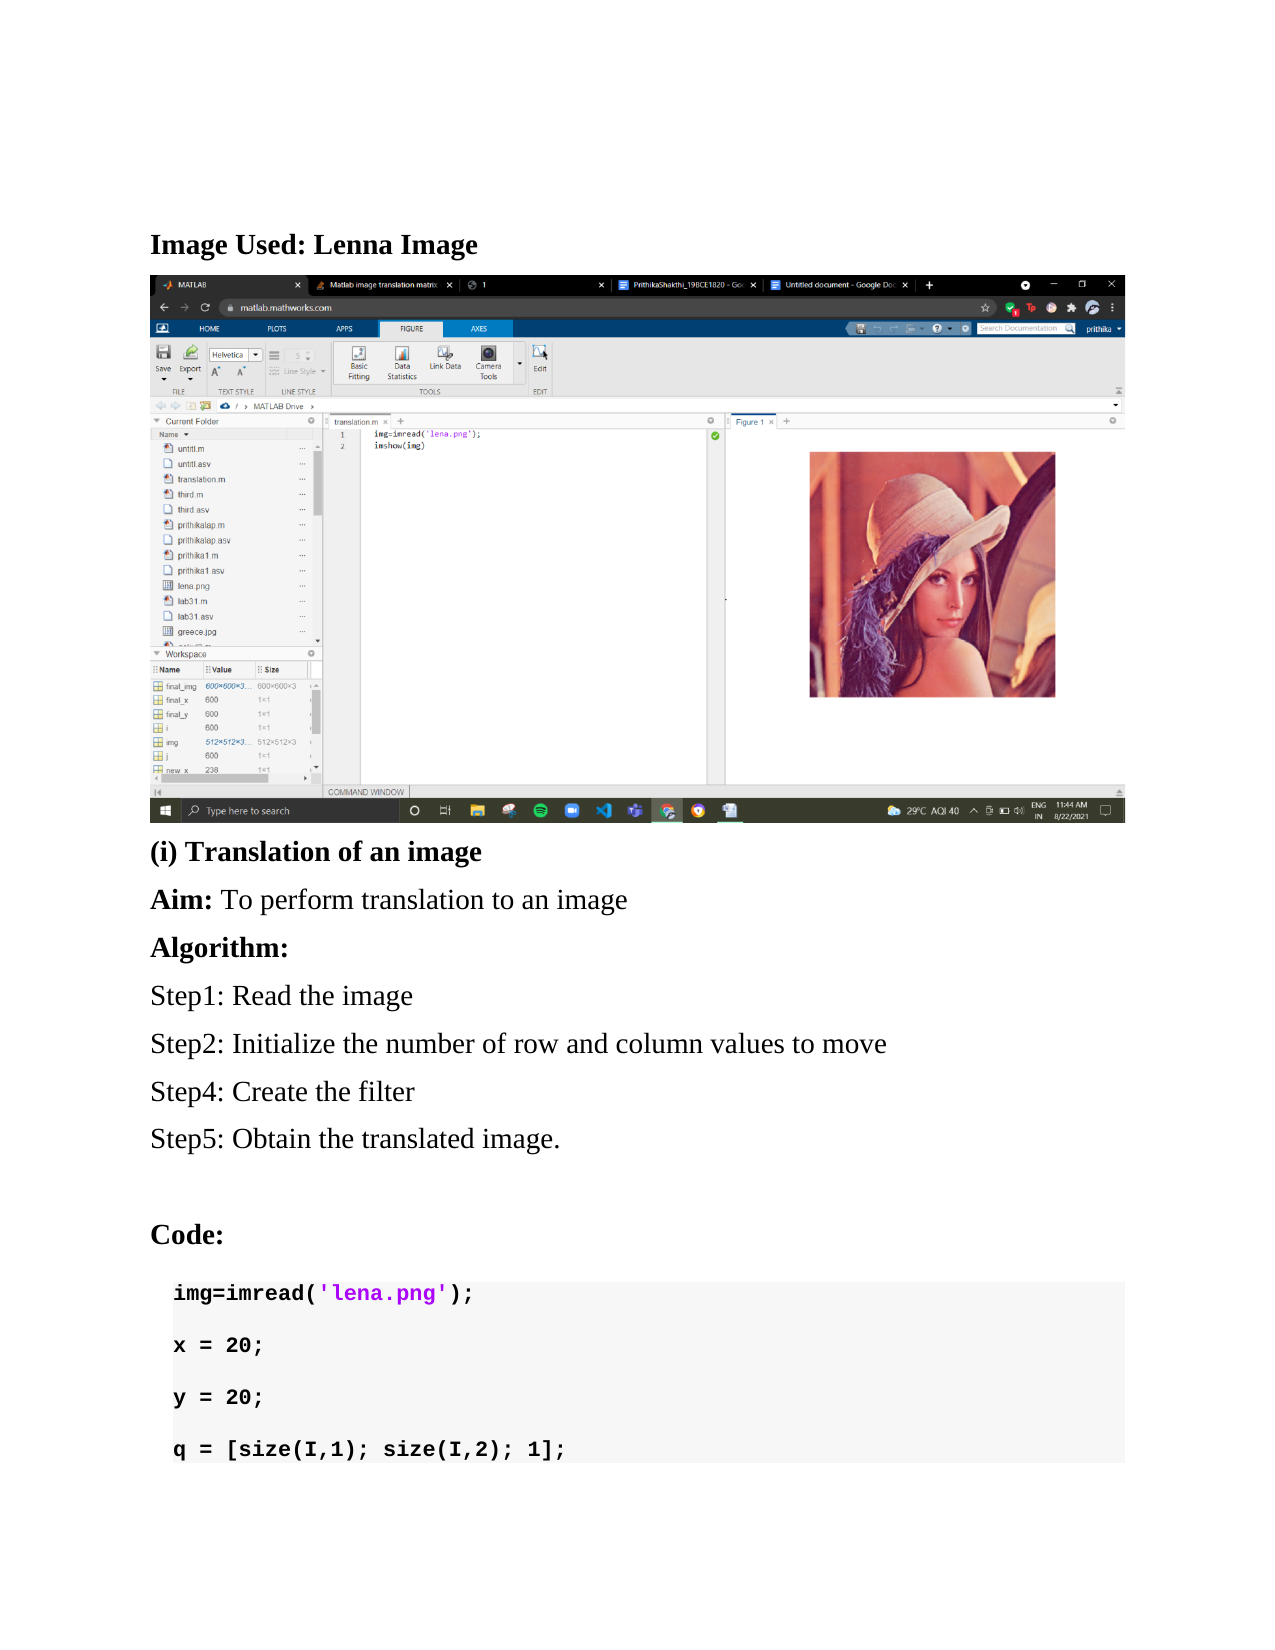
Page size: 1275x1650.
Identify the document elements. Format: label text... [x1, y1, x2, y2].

text y = 20; [173, 1386, 1125, 1411]
text Code: [150, 1217, 1125, 1251]
text Step4: Create the filter [150, 1074, 1125, 1107]
text Image Used: Lenna Image [150, 227, 1125, 261]
text q = [size(I,1); size(I,2); 1]; [173, 1438, 1125, 1463]
text Step2: Initialize the number of row and column values to move [150, 1026, 1125, 1059]
picture [150, 275, 1125, 823]
text Aim: To perform translation to an image [150, 882, 1125, 916]
text x = 20; [173, 1334, 1125, 1359]
text Step1: Read the image [150, 978, 1125, 1011]
text Algorithm: [150, 930, 1125, 963]
text Step5: Obtain the translated image. [150, 1122, 1125, 1155]
text img=imread('lena.png'); [173, 1282, 1125, 1307]
text (i) Translation of an image [150, 834, 1125, 868]
